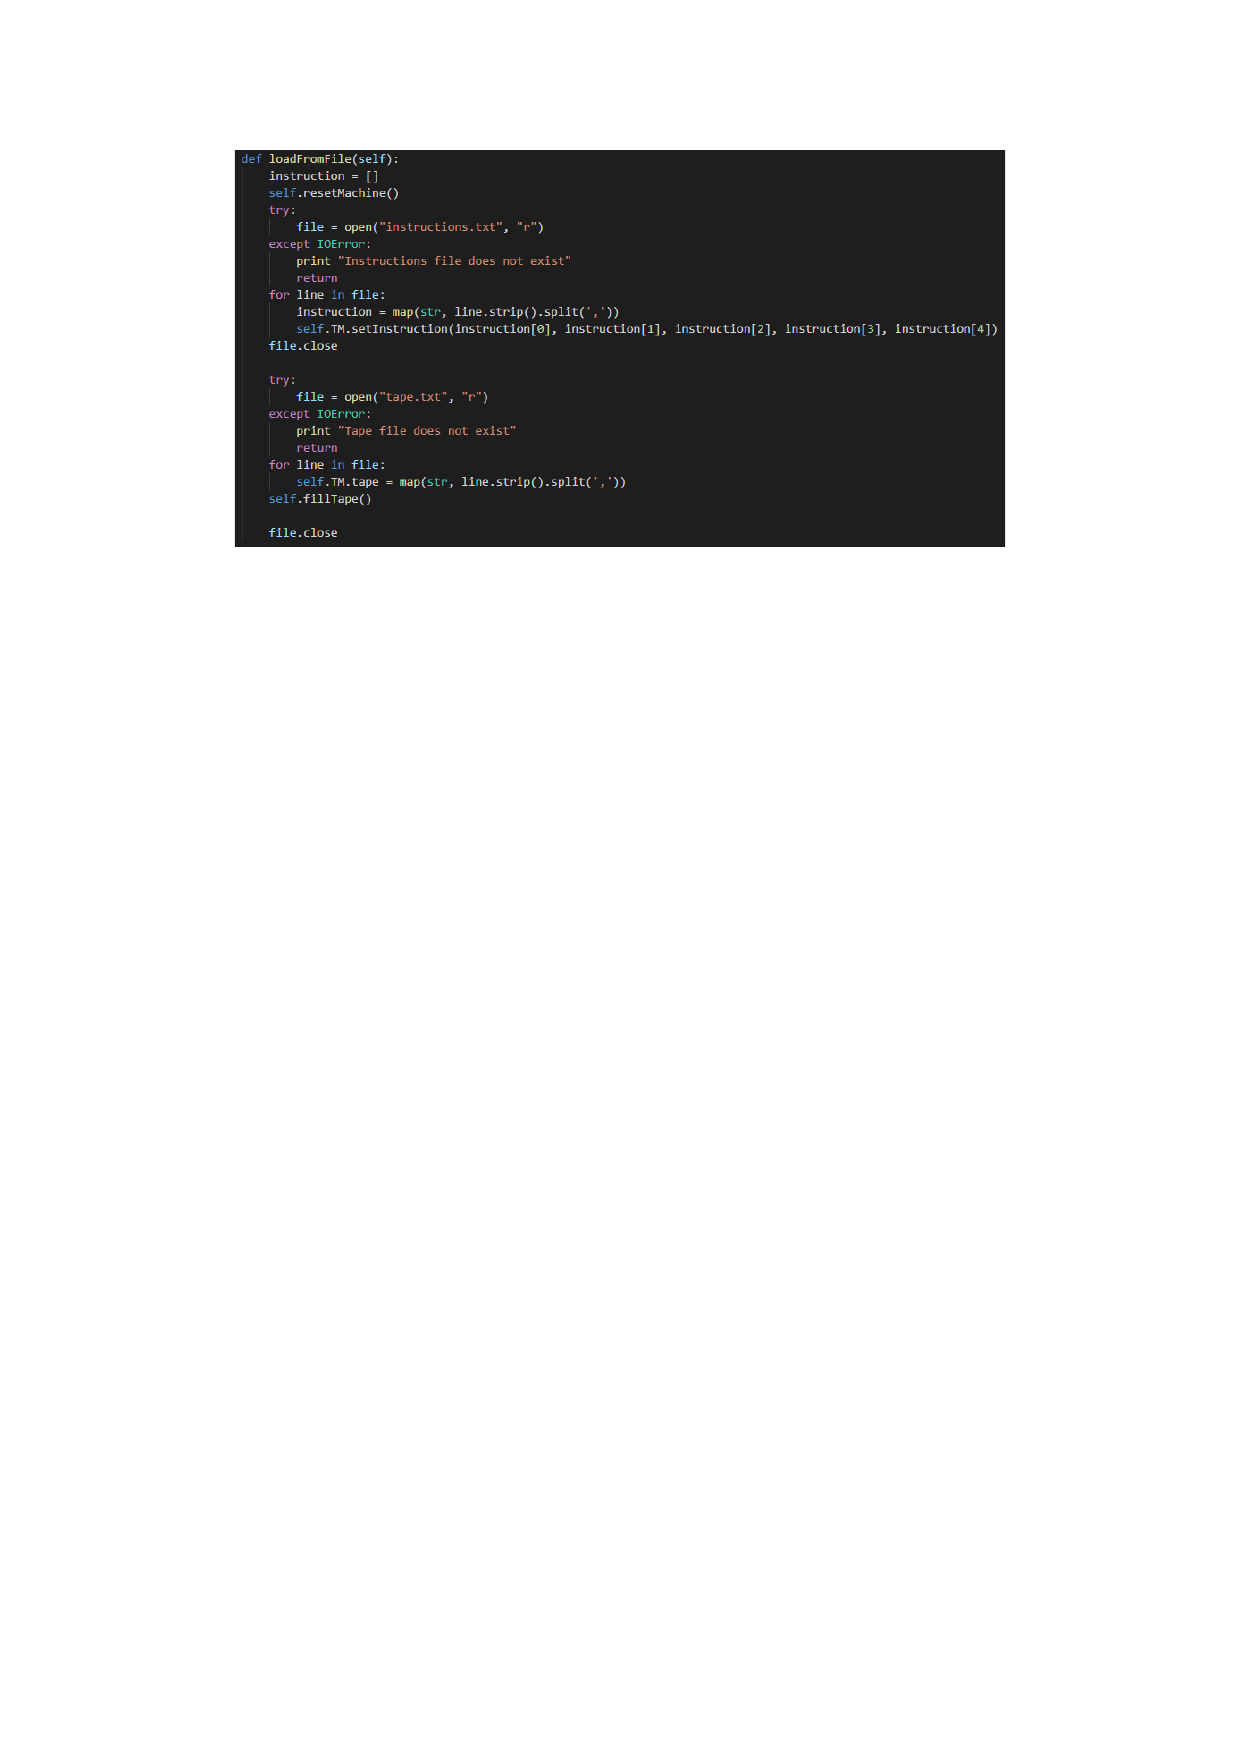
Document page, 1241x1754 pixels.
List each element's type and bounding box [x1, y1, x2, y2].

picture [234, 150, 1006, 547]
